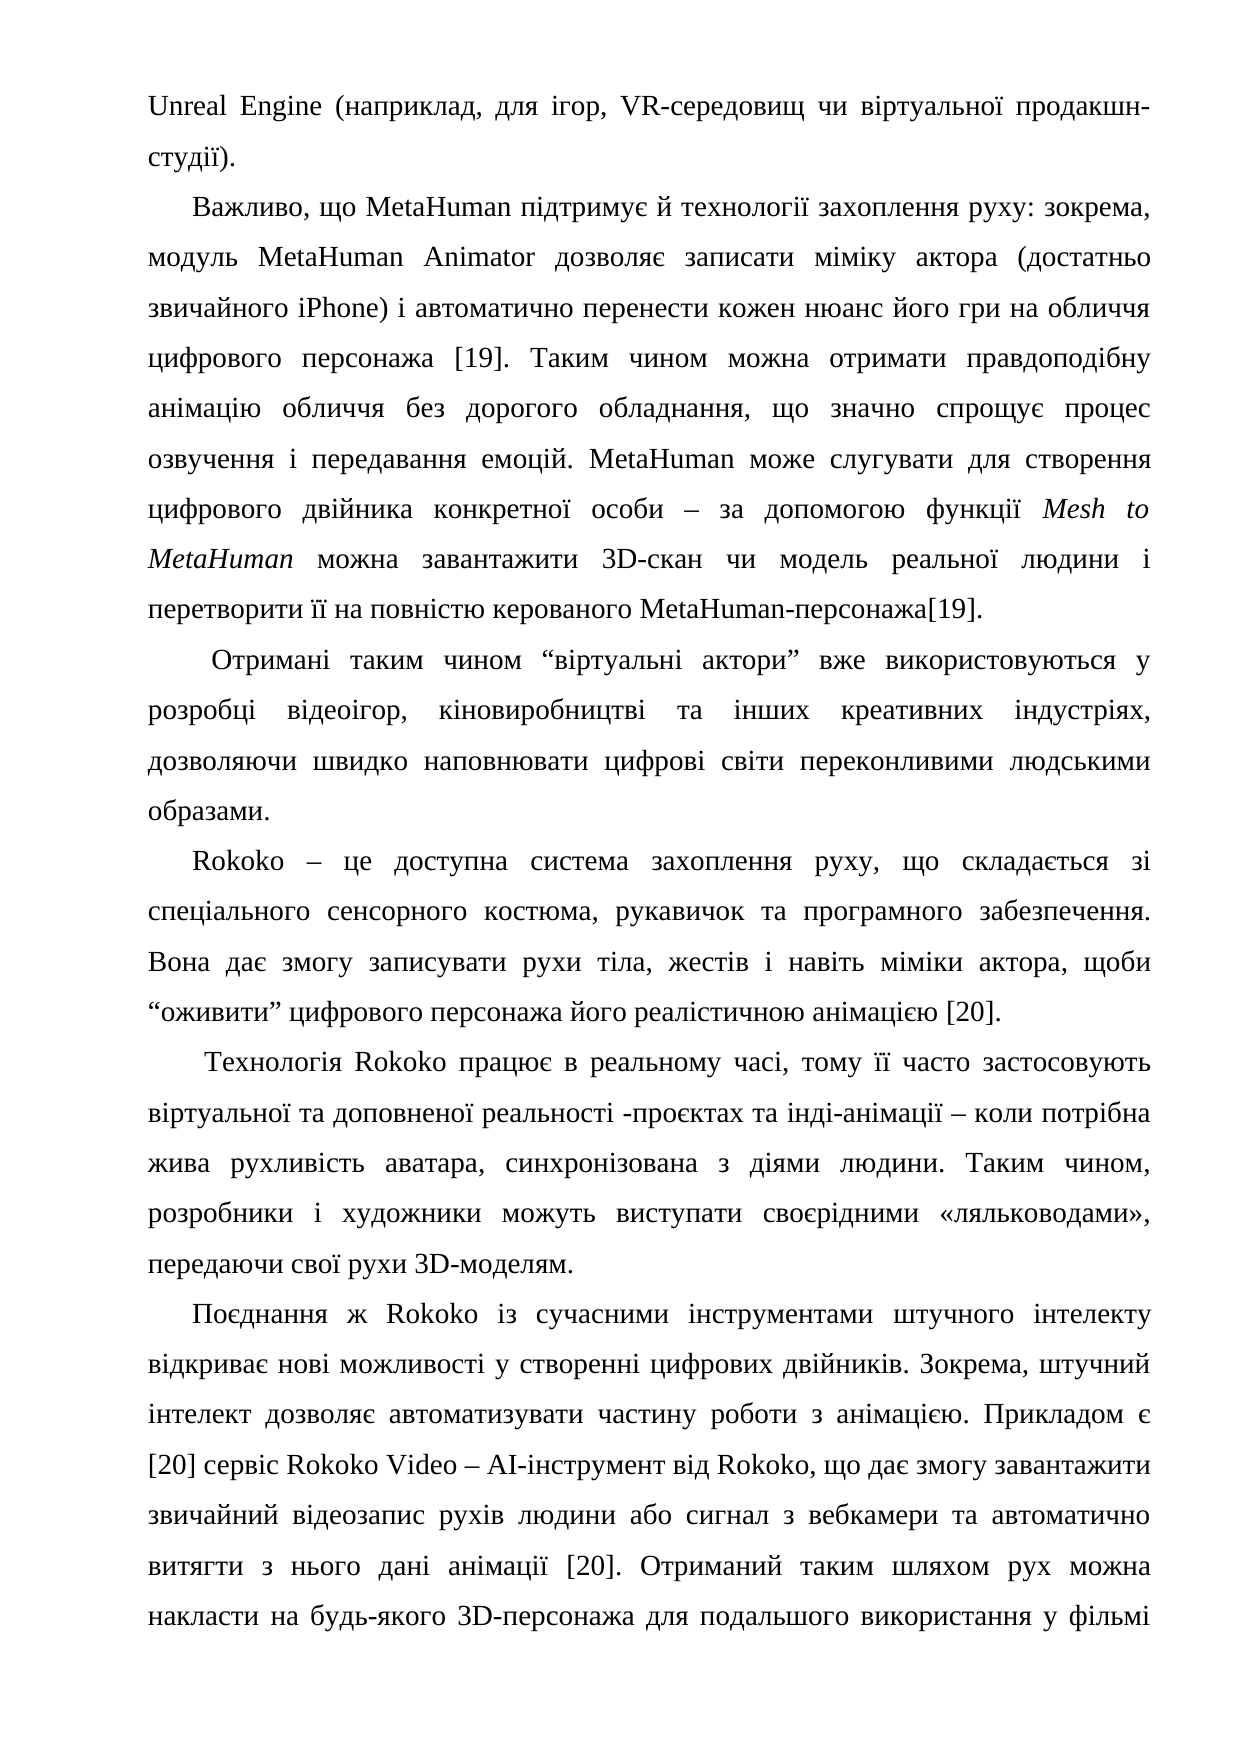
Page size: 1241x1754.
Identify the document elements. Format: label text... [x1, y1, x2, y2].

text Отримані таким чином “віртуальні актори” вже використовуються у розробці відеоігор, кіновиробництві та інших креативних індустріях, дозволяючи швидко наповнювати цифрові світи переконливими людськими образами. [148, 642, 1152, 826]
text Технологія Rokoko працює в реальному часі, тому її часто застосовують віртуальної та доповненої реальності -проєктах та інді-анімації – коли потрібна жива рухливість аватара, синхронізована з діями людини. Таким чином, розробники і художники можуть виступати своєрідними «ляльководами», передаючи свої рухи 3D-моделям. [148, 1044, 1152, 1279]
text Rokoko – це доступна система захоплення руху, що складається зі спеціального сенсорного костюма, рукавичок та програмного забезпечення. Вона дає змогу записувати рухи тіла, жестів і навіть міміки актора, щоби “оживити” цифрового персонажа його реалістичною анімацією [20]. [148, 843, 1152, 1028]
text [148, 88, 1152, 172]
text Важливо, що MetaHuman підтримує й технології захоплення руху: зокрема, модуль MetaHuman Animator дозволяє записати міміку актора (достатньо звичайного iPhone) і автоматично перенести кожен нюанс його гри на обличчя цифрового персонажа [19]. Таким чином можна отримати правдоподібну анімацію обличчя без дорогого обладнання, що значно спрощує процес озвучення і передавання емоцій. MetaHuman може слугувати для створення цифрового двійника конкретної особи – за допомогою функції Mesh to MetaHuman можна завантажити 3D-скан чи модель реальної людини і перетворити її на повністю керованого MetaHuman-персонажа[19]. [148, 189, 1152, 625]
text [148, 1296, 1152, 1631]
